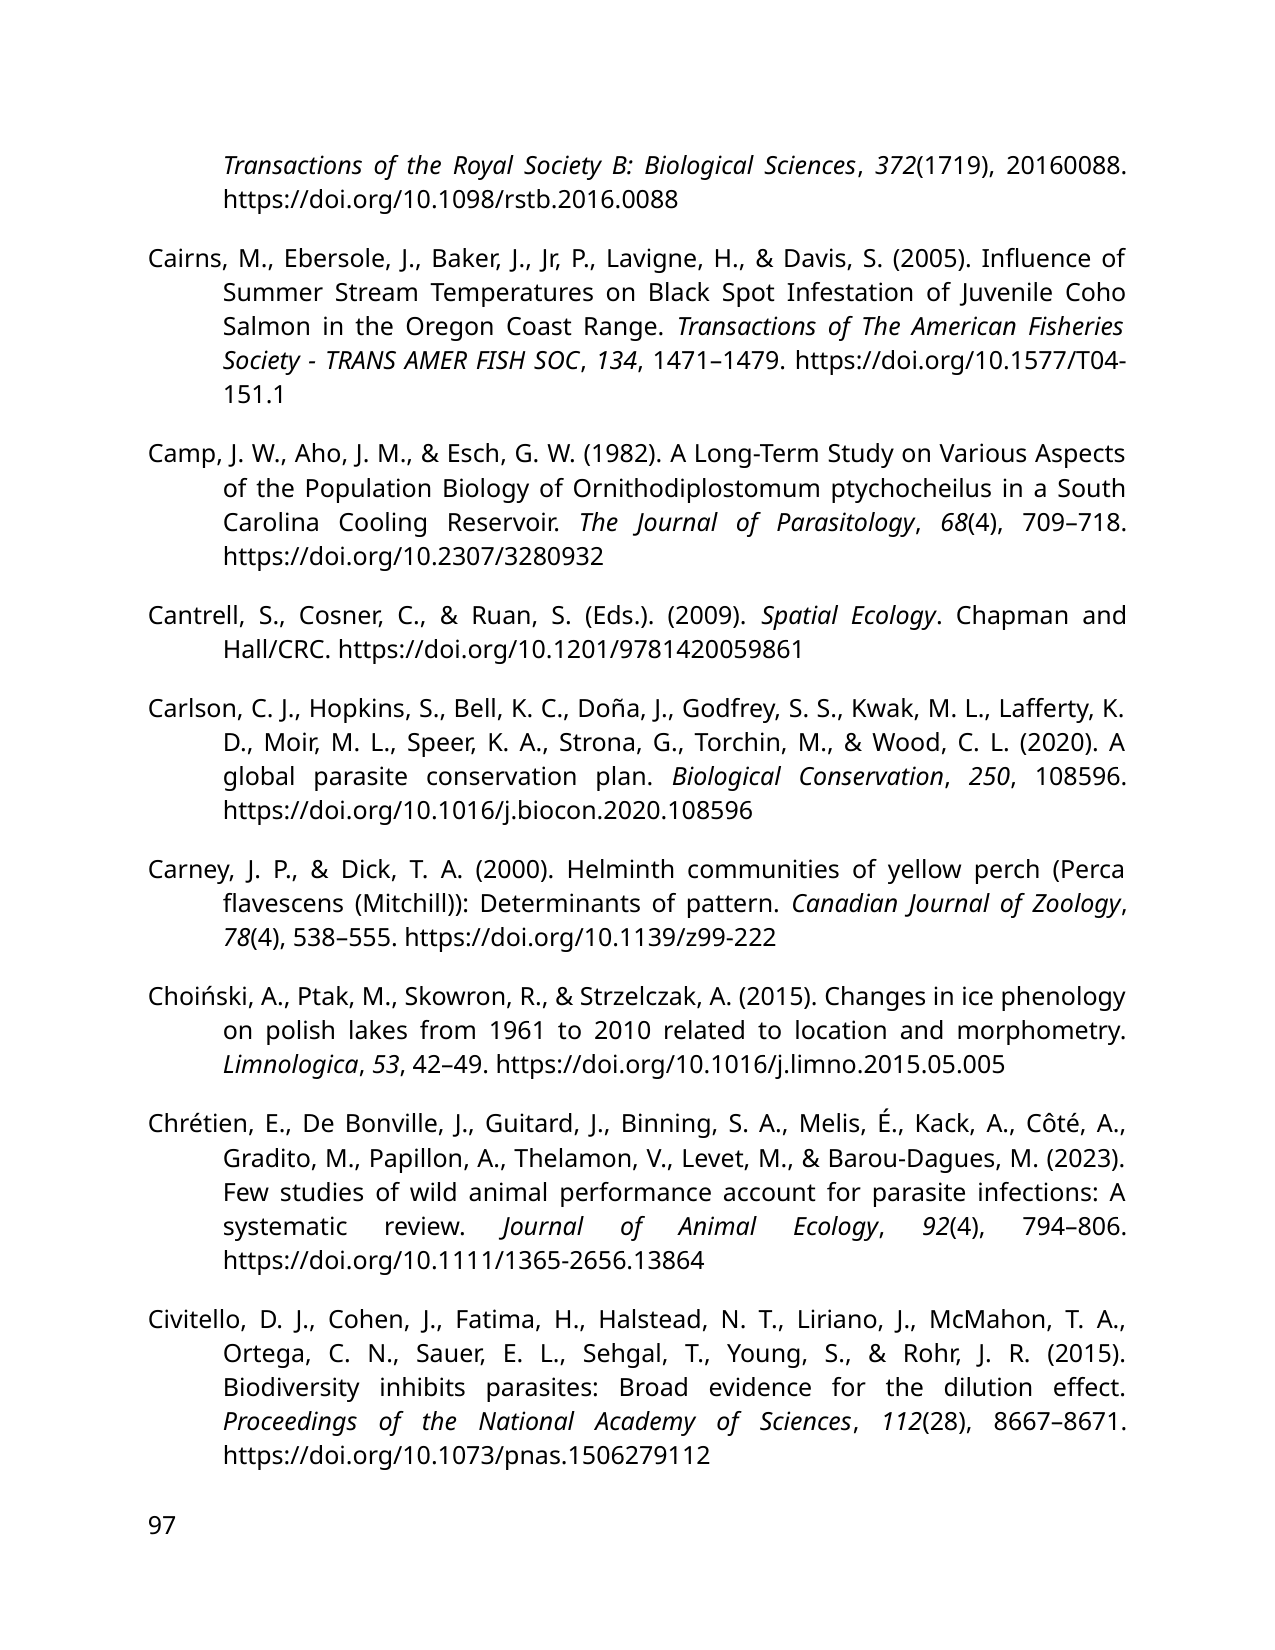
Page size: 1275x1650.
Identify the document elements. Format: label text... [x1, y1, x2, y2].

text Chrétien, E., De Bonville, J., Guitard, J., Binning, S. A., Melis, É., Kack, A., Côté, A., Gradito, M., Papillon, A., Thelamon, V., Levet, M., & Barou-Dagues, M. (2023). Few studies of wild animal performance account for parasite infections: A systematic review. Journal of Animal Ecology, 92(4), 794–806. https://doi.org/10.1111/1365-2656.13864 [148, 1106, 1127, 1276]
text Carlson, C. J., Hopkins, S., Bell, K. C., Doña, J., Godfrey, S. S., Kwak, M. L., Lafferty, K. D., Moir, M. L., Speer, K. A., Strona, G., Torchin, M., & Wood, C. L. (2020). A global parasite conservation plan. Biological Conservation, 250, 108596. https://doi.org/10.1016/j.biocon.2020.108596 [148, 691, 1127, 827]
text Cantrell, S., Cosner, C., & Ruan, S. (Eds.). (2009). Spatial Ecology. Chapman and Hall/CRC. https://doi.org/10.1201/9781420059861 [148, 597, 1127, 666]
text Cairns, M., Ebersole, J., Baker, J., Jr, P., Lavigne, H., & Davis, S. (2005). Influence of Summer Stream Temperatures on Black Spot Infestation of Juvenile Coho Salmon in the Oregon Coast Range. Transactions of The American Fisheries Society - TRANS AMER FISH SOC, 134, 1471–1479. https://doi.org/10.1577/T04-151.1 [148, 241, 1127, 411]
text Choiński, A., Ptak, M., Skowron, R., & Strzelczak, A. (2015). Changes in ice phenology on polish lakes from 1961 to 2010 related to location and morphometry. Limnologica, 53, 42–49. https://doi.org/10.1016/j.limno.2015.05.005 [148, 979, 1127, 1081]
text Carney, J. P., & Dick, T. A. (2000). Helminth communities of yellow perch (Perca flavescens (Mitchill)): Determinants of pattern. Canadian Journal of Zoology, 78(4), 538–555. https://doi.org/10.1139/z99-222 [148, 852, 1127, 954]
text Civitello, D. J., Cohen, J., Fatima, H., Halstead, N. T., Liriano, J., McMahon, T. A., Ortega, C. N., Sauer, E. L., Sehgal, T., Young, S., & Rohr, J. R. (2015). Biodiversity inhibits parasites: Broad evidence for the dilution effect. Proceedings of the National Academy of Sciences, 112(28), 8667–8671. https://doi.org/10.1073/pnas.1506279112 [148, 1301, 1127, 1472]
text Camp, J. W., Aho, J. M., & Esch, G. W. (1982). A Long-Term Study on Various Aspects of the Population Biology of Ornithodiplostomum ptychocheilus in a South Carolina Cooling Reservoir. The Journal of Parasitology, 68(4), 709–718. https://doi.org/10.2307/3280932 [148, 436, 1127, 572]
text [148, 148, 1127, 216]
